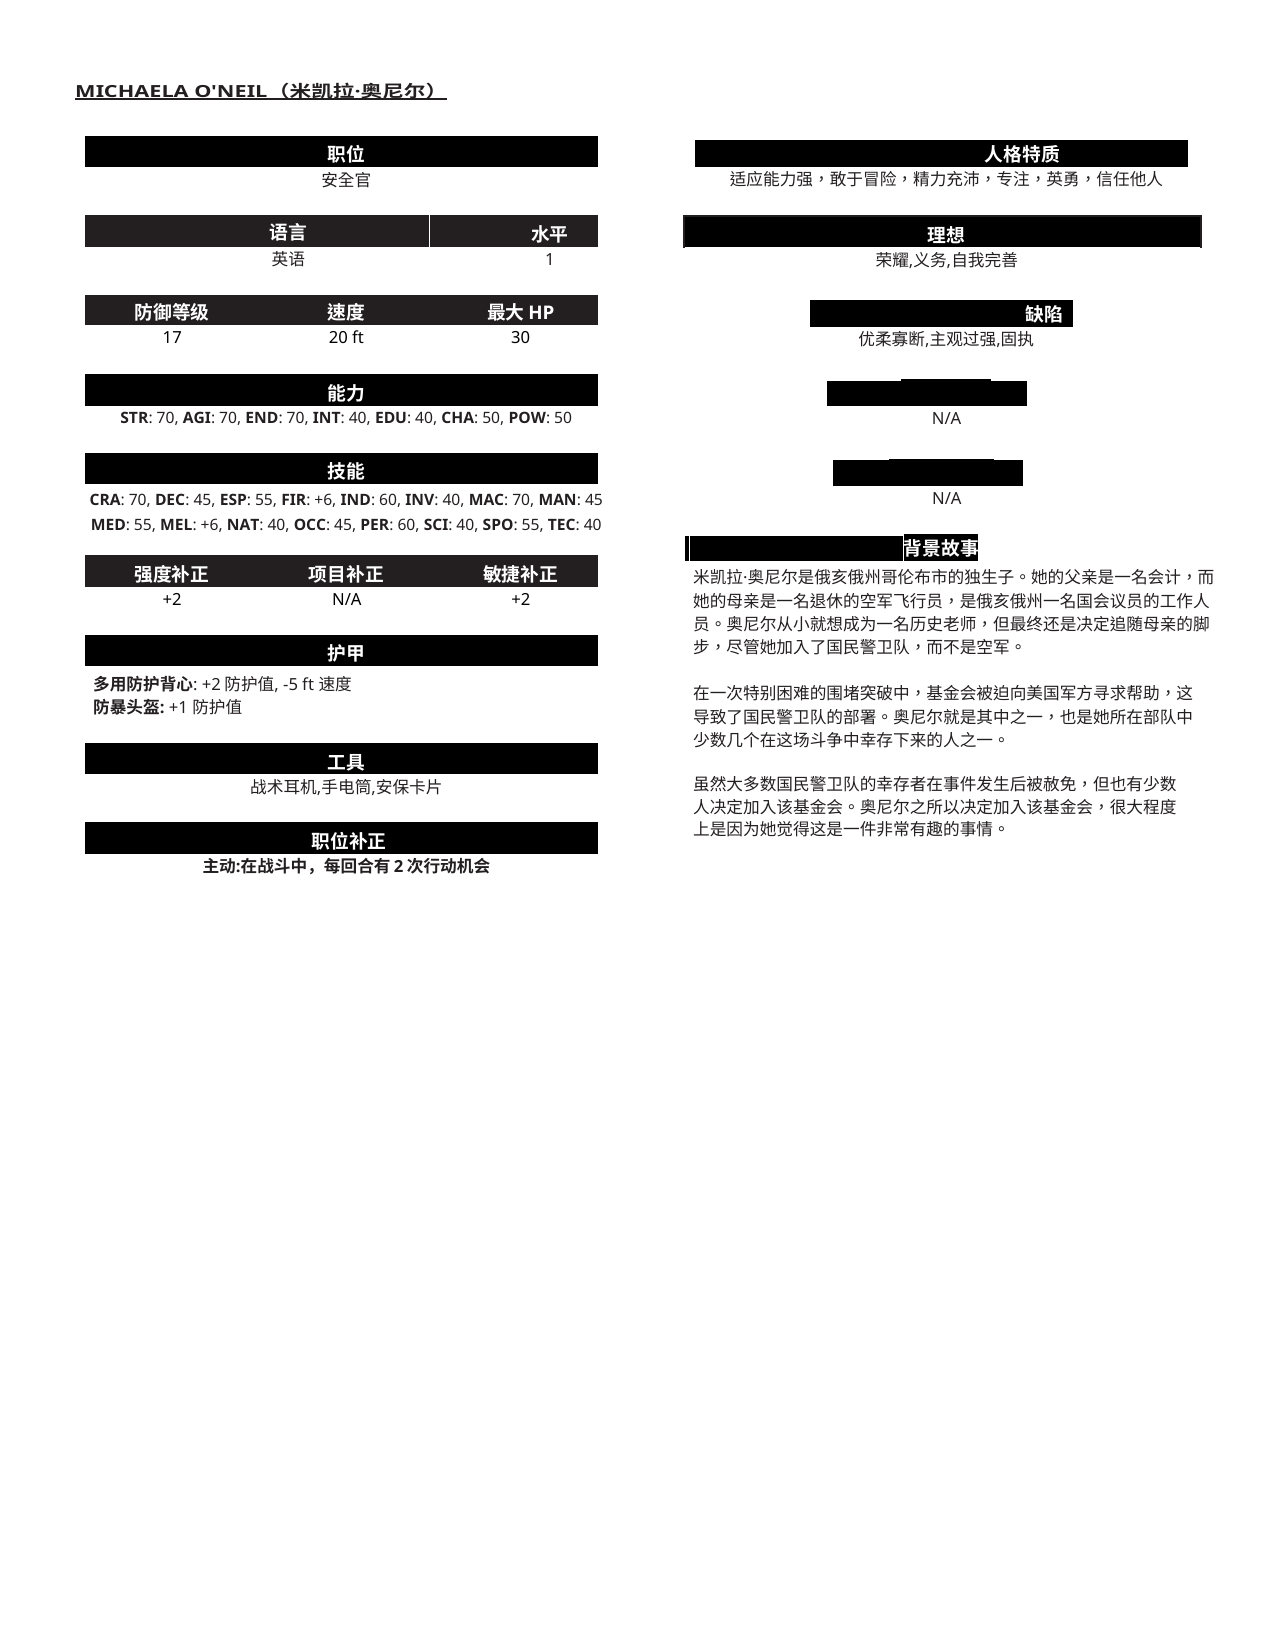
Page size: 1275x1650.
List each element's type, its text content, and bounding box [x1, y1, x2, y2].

text MICHAELA O'NEIL（米凯拉·奥尼尔） [75, 78, 1248, 102]
